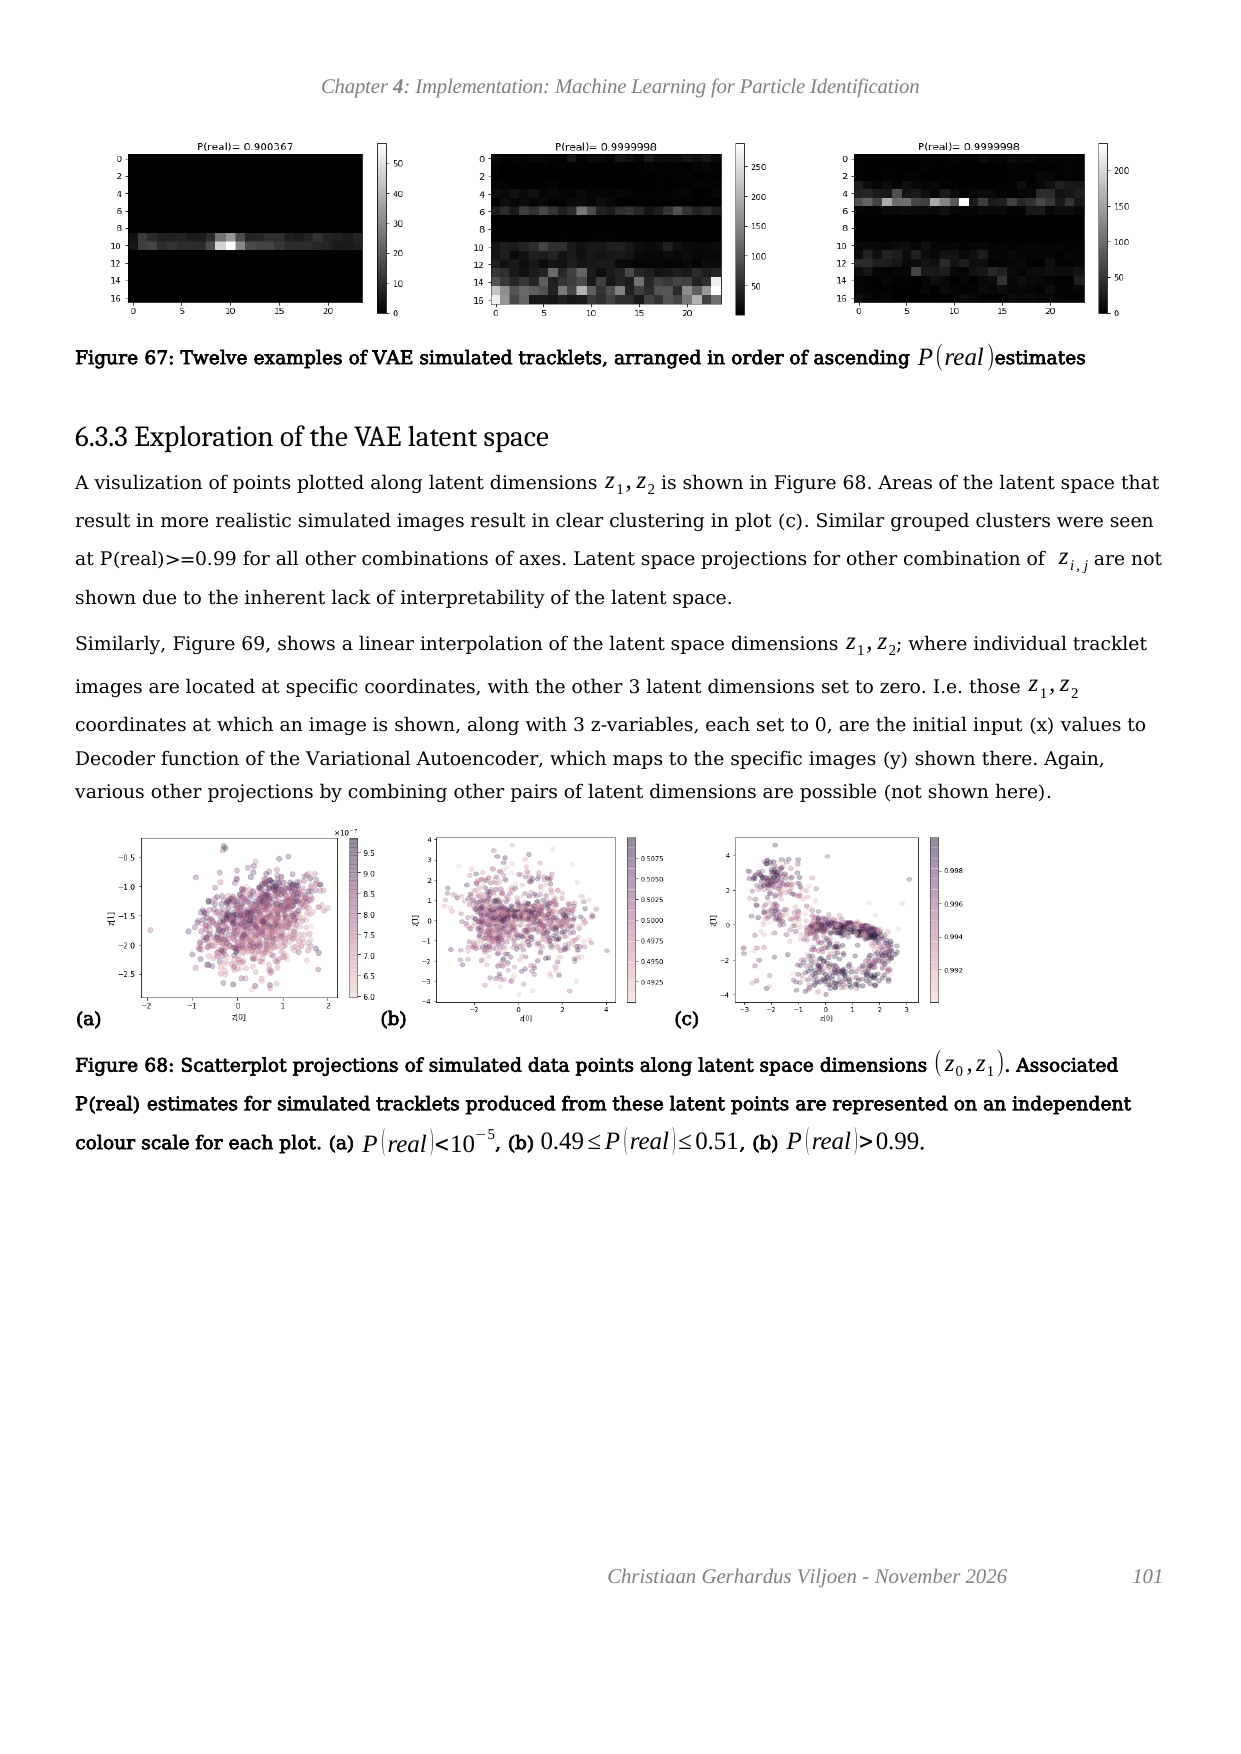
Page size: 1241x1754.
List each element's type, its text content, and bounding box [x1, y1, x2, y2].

text A visulization of points plotted along latent dimensions is shown in Figure 68. Areas of the latent space that result in more realistic simulated images result in clear clustering in plot (c). Similar grouped clusters were seen at P(real)>=0.99 for all other combinations of axes. Latent space projections for other combination of are not shown due to the inherent lack of interpretability of the latent space. [75, 466, 1165, 608]
subtitle Exploration of the VAE latent space [75, 420, 1165, 454]
picture [830, 135, 1135, 323]
text Similarly, Figure 69, shows a linear interpolation of the latent space dimensions ; where individual tracklet images are located at specific coordinates, with the other 3 latent dimensions set to zero. I.e. those coordinates at which an image is shown, along with 3 z-variables, each set to 0, are the initial input (x) values to Decoder function of the Variational Autoencoder, which maps to the specific images (y) shown there. Again, various other projections by combining other pairs of latent dimensions are possible (not shown here). [75, 627, 1165, 803]
picture [104, 135, 409, 323]
text Figure 68: Scatterplot projections of simulated data points along latent space dimensions . Associated P(real) estimates for simulated tracklets produced from these latent points are represented on an independent colour scale for each plot. (a) , (b) , (b) . [75, 1048, 1165, 1158]
table_cell [801, 135, 1164, 342]
table_cell [438, 135, 801, 342]
text Figure 67: Twelve examples of VAE simulated tracklets, arranged in order of ascending estimates [75, 342, 1165, 372]
table_cell [75, 135, 438, 342]
picture [705, 831, 967, 1025]
picture [407, 831, 668, 1025]
picture [467, 135, 772, 323]
picture [102, 822, 380, 1025]
